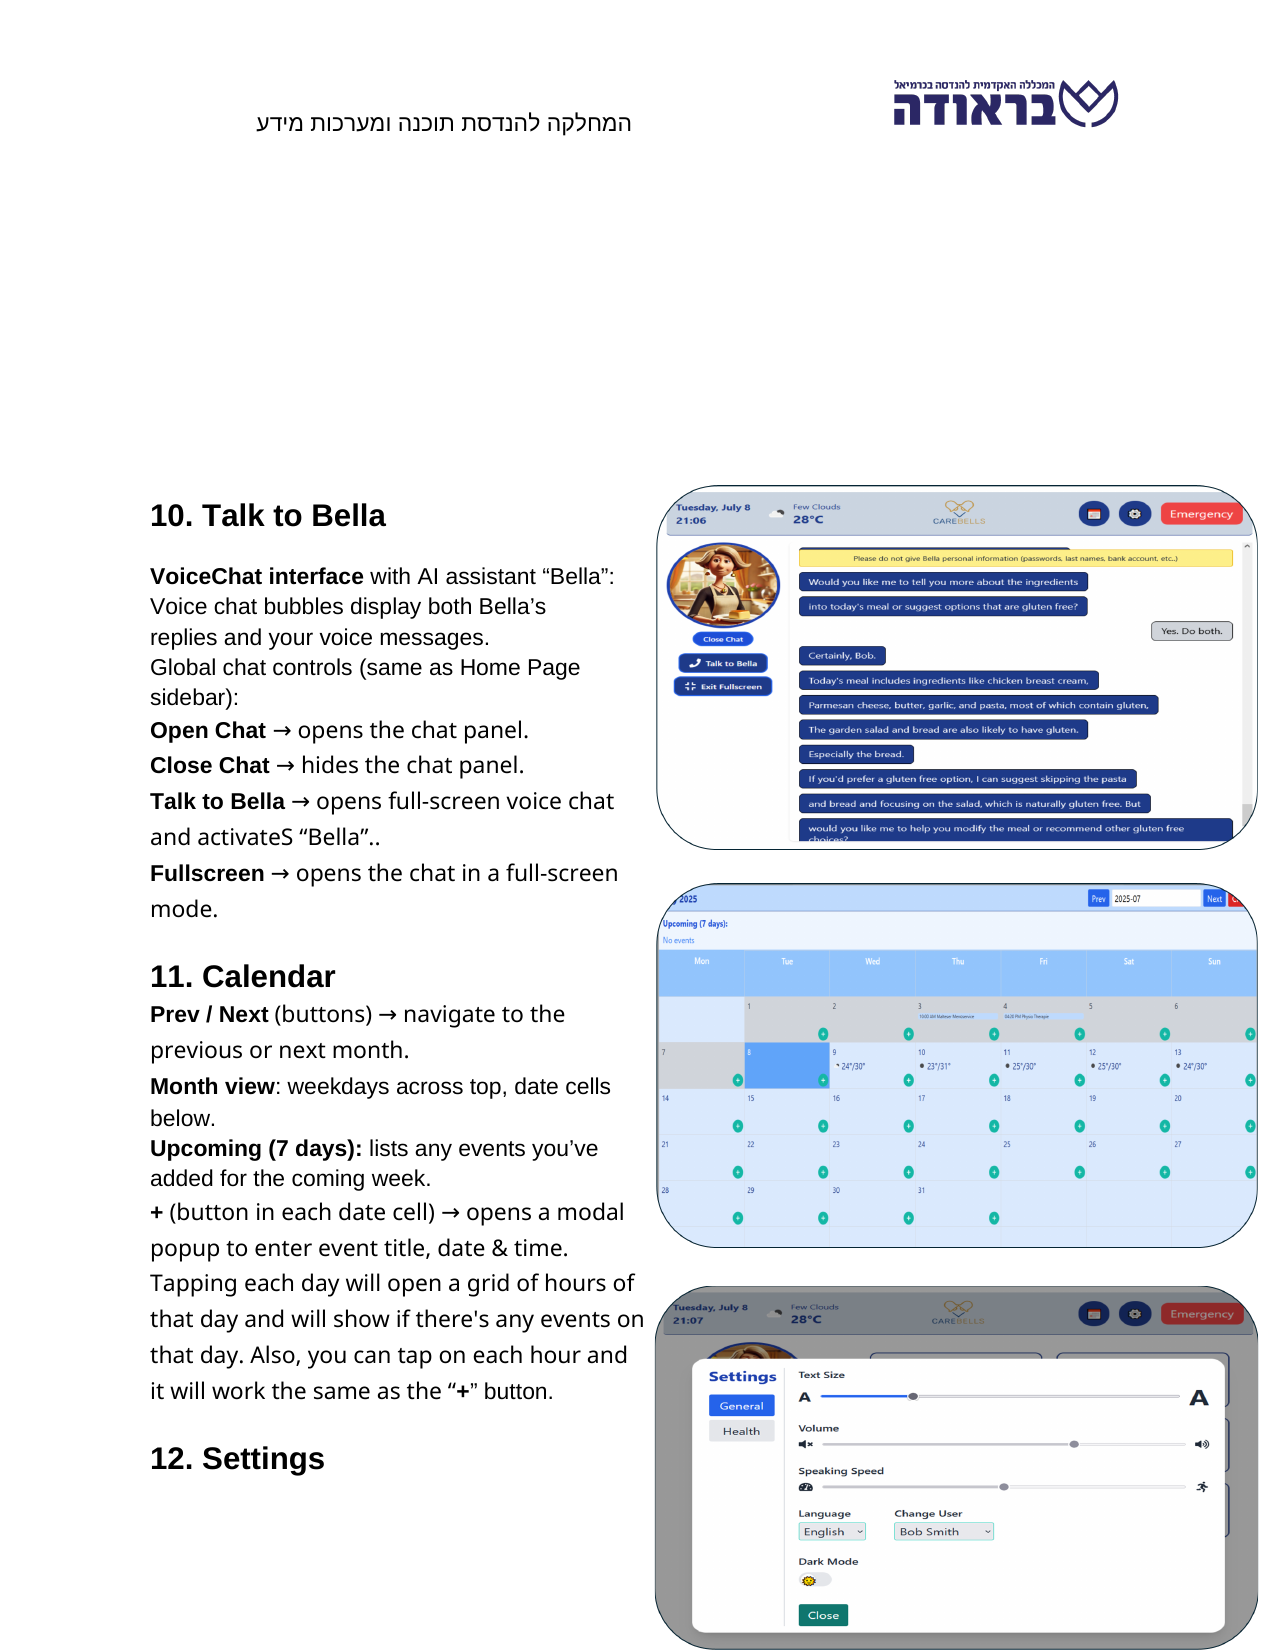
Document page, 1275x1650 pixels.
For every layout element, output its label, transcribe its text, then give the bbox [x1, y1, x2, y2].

picture [887, 75, 1125, 132]
text VoiceChat interface with AI assistant “Bella”: Voice chat bubbles display both Bella’s replies and your voice messages. Global chat controls (same as Home Page sidebar): Open Chat Close ChatTalk to BellaFullscreen [150, 563, 1125, 924]
subtitle 12. Settings [150, 1440, 654, 1476]
picture [656, 485, 1258, 850]
subtitle 11. Calendar Prev / NextMonth view: weekdays across top, date cells below. Upcoming (7 days): lists any events you’ve added for the coming week. ++” button. [150, 958, 1125, 1406]
subtitle 10. Talk to Bella [150, 497, 656, 533]
picture [654, 1286, 1259, 1650]
picture [656, 883, 1258, 1248]
